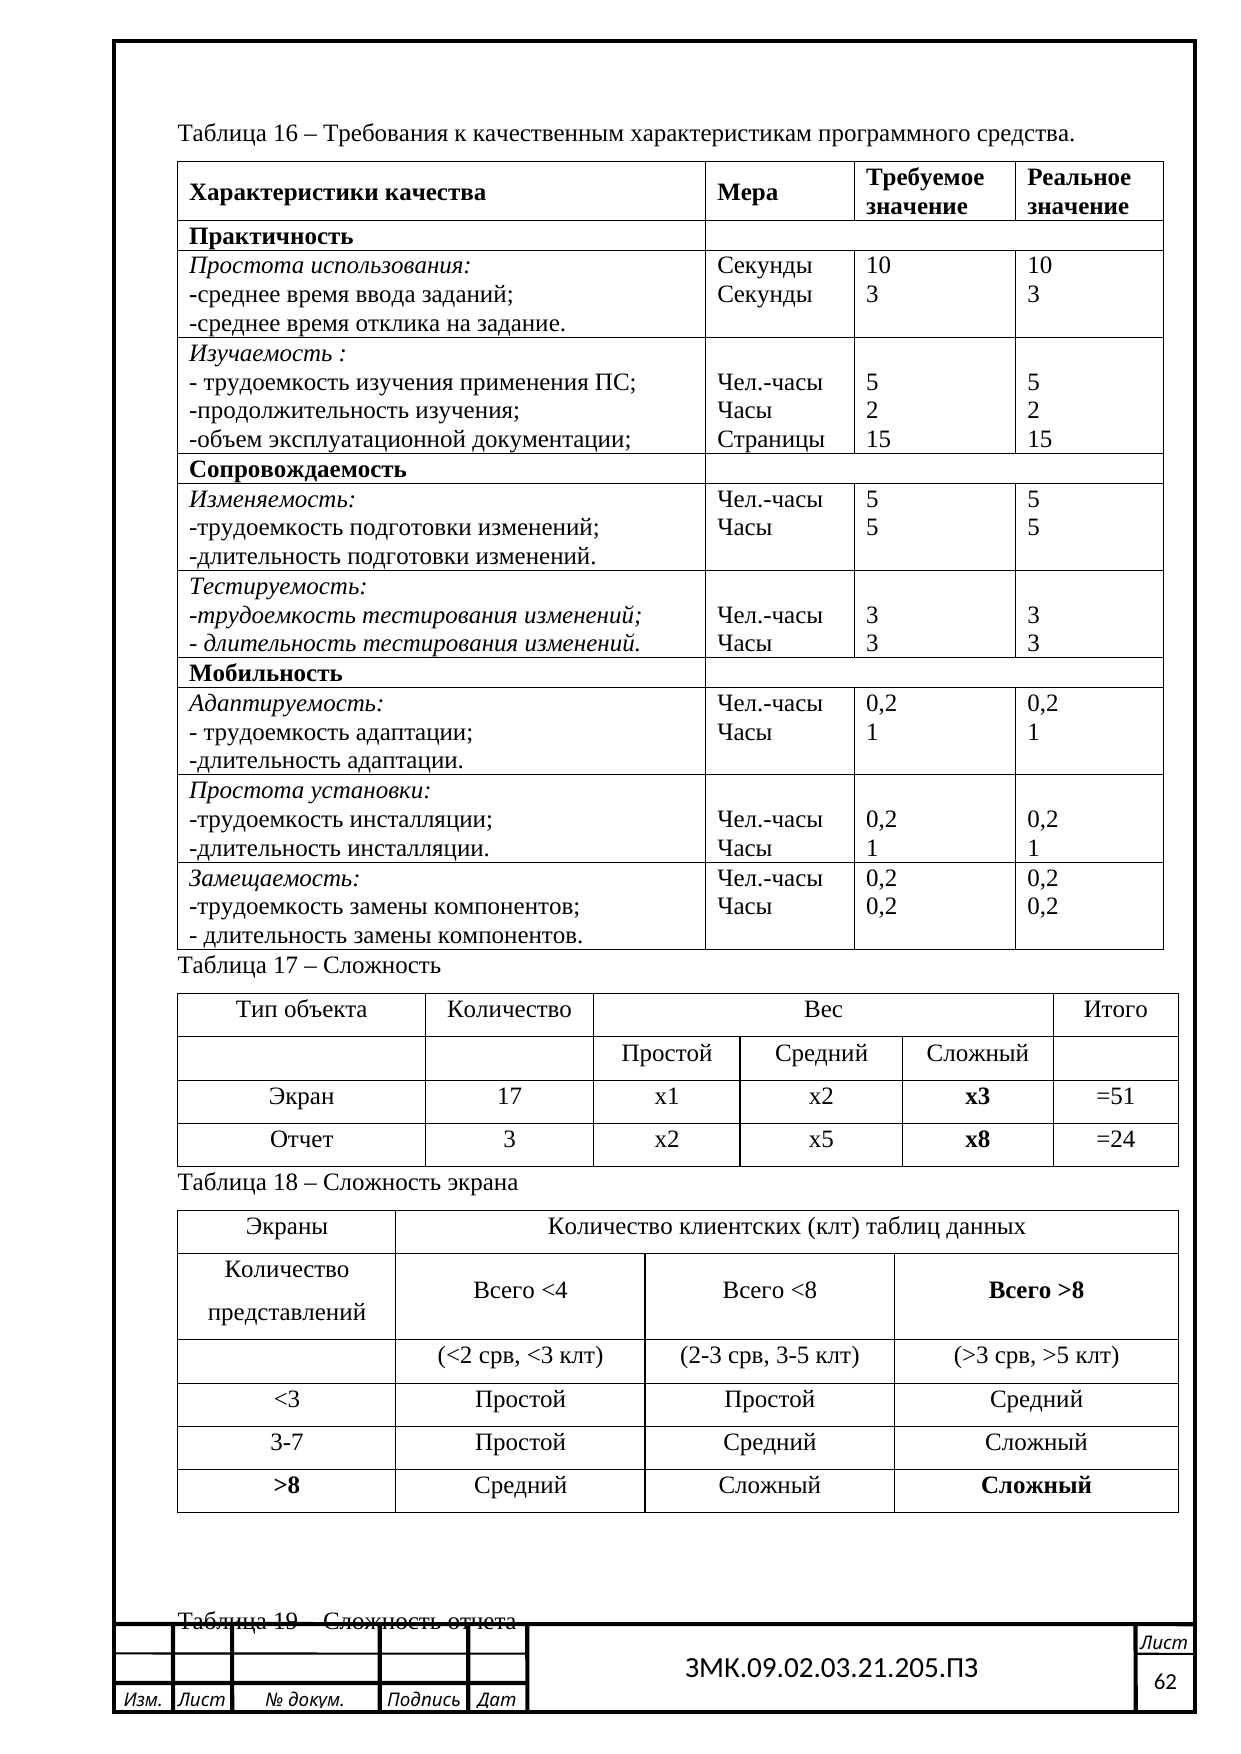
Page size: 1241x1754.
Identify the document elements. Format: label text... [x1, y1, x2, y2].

table_cell [1054, 1037, 1178, 1080]
table_cell Сложный [646, 1470, 894, 1512]
table_cell 0,2 1 [855, 775, 1015, 862]
table_cell [706, 454, 1163, 483]
table_header Экраны [178, 1211, 395, 1253]
table_header Мера [706, 162, 854, 220]
table_cell 3 3 [1016, 571, 1163, 657]
table_cell Простой [396, 1427, 644, 1469]
table_cell Простой [646, 1384, 894, 1426]
table_cell 3-7 [178, 1427, 395, 1469]
table_cell Всего <4 [396, 1254, 644, 1339]
table_cell Чел.-часы Часы [706, 688, 854, 774]
table_cell <3 [178, 1384, 395, 1426]
table_cell Сложный [903, 1037, 1053, 1080]
table_cell Всего >8 [895, 1254, 1178, 1339]
table_cell (<2 срв, <3 клт) [396, 1340, 644, 1383]
table_cell 5 5 [1016, 484, 1163, 570]
table_cell Сложный [895, 1470, 1178, 1512]
table_cell Чел.-часы Часы [706, 863, 854, 949]
table_cell Практичность [178, 221, 705, 249]
table_cell 0,2 0,2 [855, 863, 1015, 949]
table_cell Секунды Секунды [706, 251, 854, 337]
table_cell Экран [178, 1081, 425, 1123]
table_cell Адаптируемость: - трудоемкость адаптации; -длительность адаптации. [178, 688, 705, 774]
table_cell Простой [396, 1384, 644, 1426]
table_cell [706, 658, 1163, 687]
text Таблица 17 – Сложность [177, 950, 1152, 979]
table_header Требуемое значение [855, 162, 1015, 220]
table_cell Изучаемость : - трудоемкость изучения применения ПС; -продолжительность изучения; -объем эксплуатационной документации; [178, 338, 705, 453]
table_cell Всего <8 [646, 1254, 894, 1339]
table_cell 5 2 15 [855, 338, 1015, 453]
table_cell 10 3 [855, 251, 1015, 337]
text Таблица 16 – Требования к качественным характеристикам программного средства. [177, 118, 1152, 147]
table_cell x2 [594, 1124, 739, 1166]
table_cell 0,2 1 [1016, 688, 1163, 774]
table_cell Изменяемость: -трудоемкость подготовки изменений; -длительность подготовки изменений. [178, 484, 705, 570]
table_cell Сопровождаемость [178, 454, 705, 483]
table_cell x8 [903, 1124, 1053, 1166]
table_cell Замещаемость: -трудоемкость замены компонентов; - длительность замены компонентов. [178, 863, 705, 949]
table_cell x1 [594, 1081, 739, 1123]
table_cell 3 3 [855, 571, 1015, 657]
table_cell Простота использования: -среднее время ввода заданий; -среднее время отклика на задание. [178, 251, 705, 337]
table_cell Средний [741, 1037, 902, 1080]
table_cell 3 [426, 1124, 593, 1166]
table_cell 17 [426, 1081, 593, 1123]
table_cell Простой [594, 1037, 739, 1080]
table_cell Тестируемость: -трудоемкость тестирования изменений; - длительность тестирования изменений. [178, 571, 705, 657]
table_cell [706, 221, 1163, 249]
table_header Итого [1054, 994, 1178, 1036]
table_cell Мобильность [178, 658, 705, 687]
text Таблица 18 – Сложность экрана [177, 1167, 1152, 1196]
table_cell Средний [396, 1470, 644, 1512]
table_cell [426, 1037, 593, 1080]
table_header Вес [594, 994, 1053, 1036]
text Таблица 19 – Сложность отчета [177, 1606, 1152, 1635]
table_cell (2-3 срв, 3-5 клт) [646, 1340, 894, 1383]
table_cell 5 5 [855, 484, 1015, 570]
table_header Тип объекта [178, 994, 425, 1036]
table_cell Чел.-часы Часы Страницы [706, 338, 854, 453]
table_cell Чел.-часы Часы [706, 775, 854, 862]
table_cell Количество представлений [178, 1254, 395, 1339]
table_cell Средний [646, 1427, 894, 1469]
table_cell 0,2 1 [855, 688, 1015, 774]
table_cell Сложный [895, 1427, 1178, 1469]
table_header Реальное значение [1016, 162, 1163, 220]
table_cell >8 [178, 1470, 395, 1512]
table_header Характеристики качества [178, 162, 705, 220]
table_header Количество клиентских (клт) таблиц данных [396, 1211, 1178, 1253]
table_cell 0,2 1 [1016, 775, 1163, 862]
table_cell [178, 1037, 425, 1080]
table_header Количество [426, 994, 593, 1036]
table_cell 5 2 15 [1016, 338, 1163, 453]
table_cell 10 3 [1016, 251, 1163, 337]
table_cell Чел.-часы Часы [706, 571, 854, 657]
table_cell [178, 1340, 395, 1383]
table_cell Простота установки: -трудоемкость инсталляции; -длительность инсталляции. [178, 775, 705, 862]
table_cell x5 [741, 1124, 902, 1166]
table_cell x3 [903, 1081, 1053, 1123]
table_cell =24 [1054, 1124, 1178, 1166]
table_cell x2 [741, 1081, 902, 1123]
table_cell Чел.-часы Часы [706, 484, 854, 570]
table_cell (>3 срв, >5 клт) [895, 1340, 1178, 1383]
table_cell Отчет [178, 1124, 425, 1166]
table_cell 0,2 0,2 [1016, 863, 1163, 949]
table_cell Средний [895, 1384, 1178, 1426]
table_cell =51 [1054, 1081, 1178, 1123]
